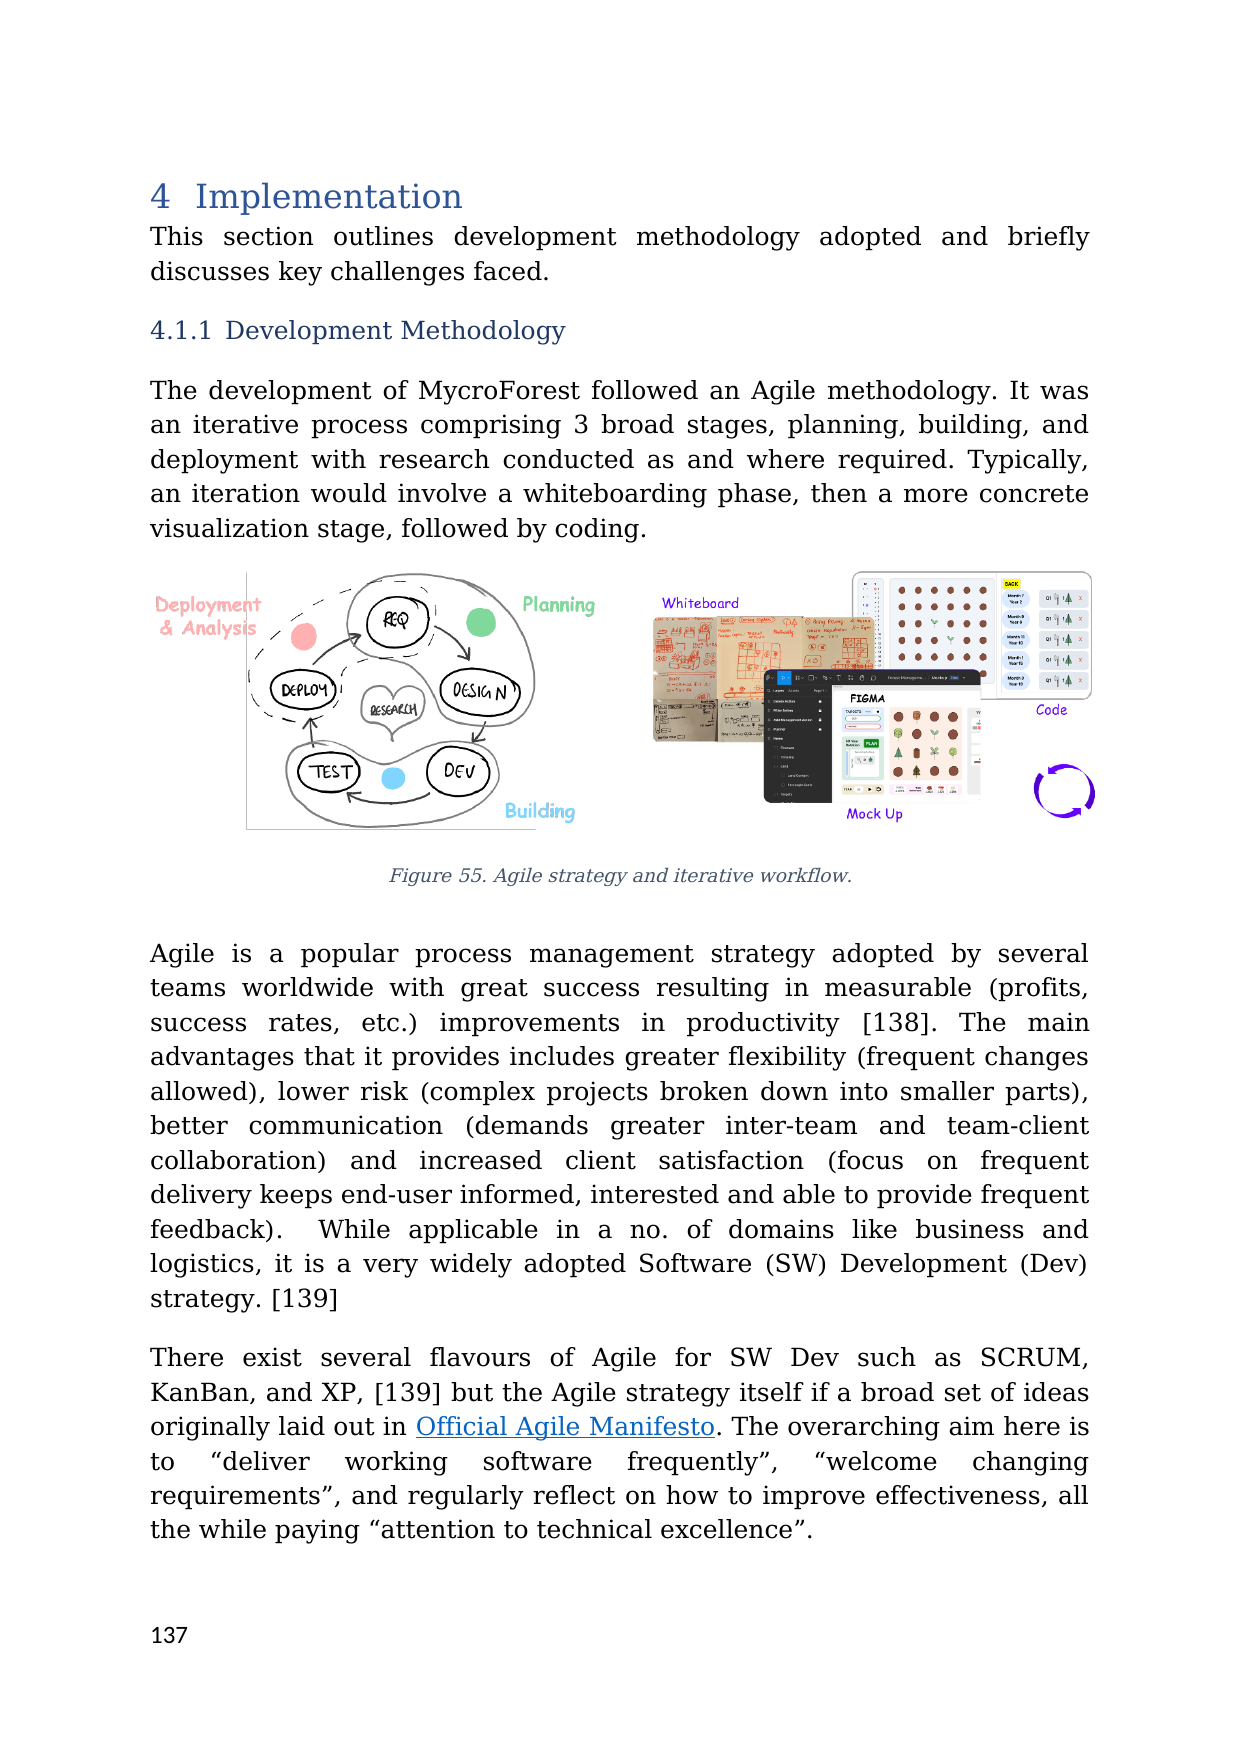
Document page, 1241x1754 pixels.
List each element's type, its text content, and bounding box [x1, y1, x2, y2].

text There exist several flavours of Agile for SW Dev such as SCRUM, KanBan, and XP, [139] but the Agile strategy itself if a broad set of ideas originally laid out in Official Agile Manifesto. The overarching aim here is to “deliver working software frequently”, “welcome changing requirements”, and regularly reflect on how to improve effectiveness, all the while paying “attention to technical excellence”. [150, 1342, 1090, 1544]
text This section outlines development methodology adopted and briefly discusses key challenges faced. [150, 221, 1090, 285]
text Figure 55. Agile strategy and iterative workflow. [150, 863, 1090, 886]
picture [150, 571, 1095, 834]
text Agile is a popular process management strategy adopted by several teams worldwide with great success resulting in measurable (profits, success rates, etc.) improvements in productivity [138]. The main advantages that it provides includes greater flexibility (frequent changes allowed), lower risk (complex projects broken down into smaller parts), better communication (demands greater inter-team and team-client collaboration) and increased client satisfaction (focus on frequent delivery keeps end-user informed, interested and able to provide frequent feedback). While applicable in a no. of domains like business and logistics, it is a very widely adopted Software (SW) Development (Dev) strategy. [139] [150, 937, 1090, 1312]
subtitle Development Methodology [150, 315, 1090, 345]
subtitle Implementation [150, 175, 1090, 215]
text The development of MycroForest followed an Agile methodology. It was an iterative process comprising 3 broad stages, planning, building, and deployment with research conducted as and where required. Typically, an iteration would involve a whiteboarding phase, then a more concrete visualization stage, followed by coding. [150, 374, 1090, 542]
